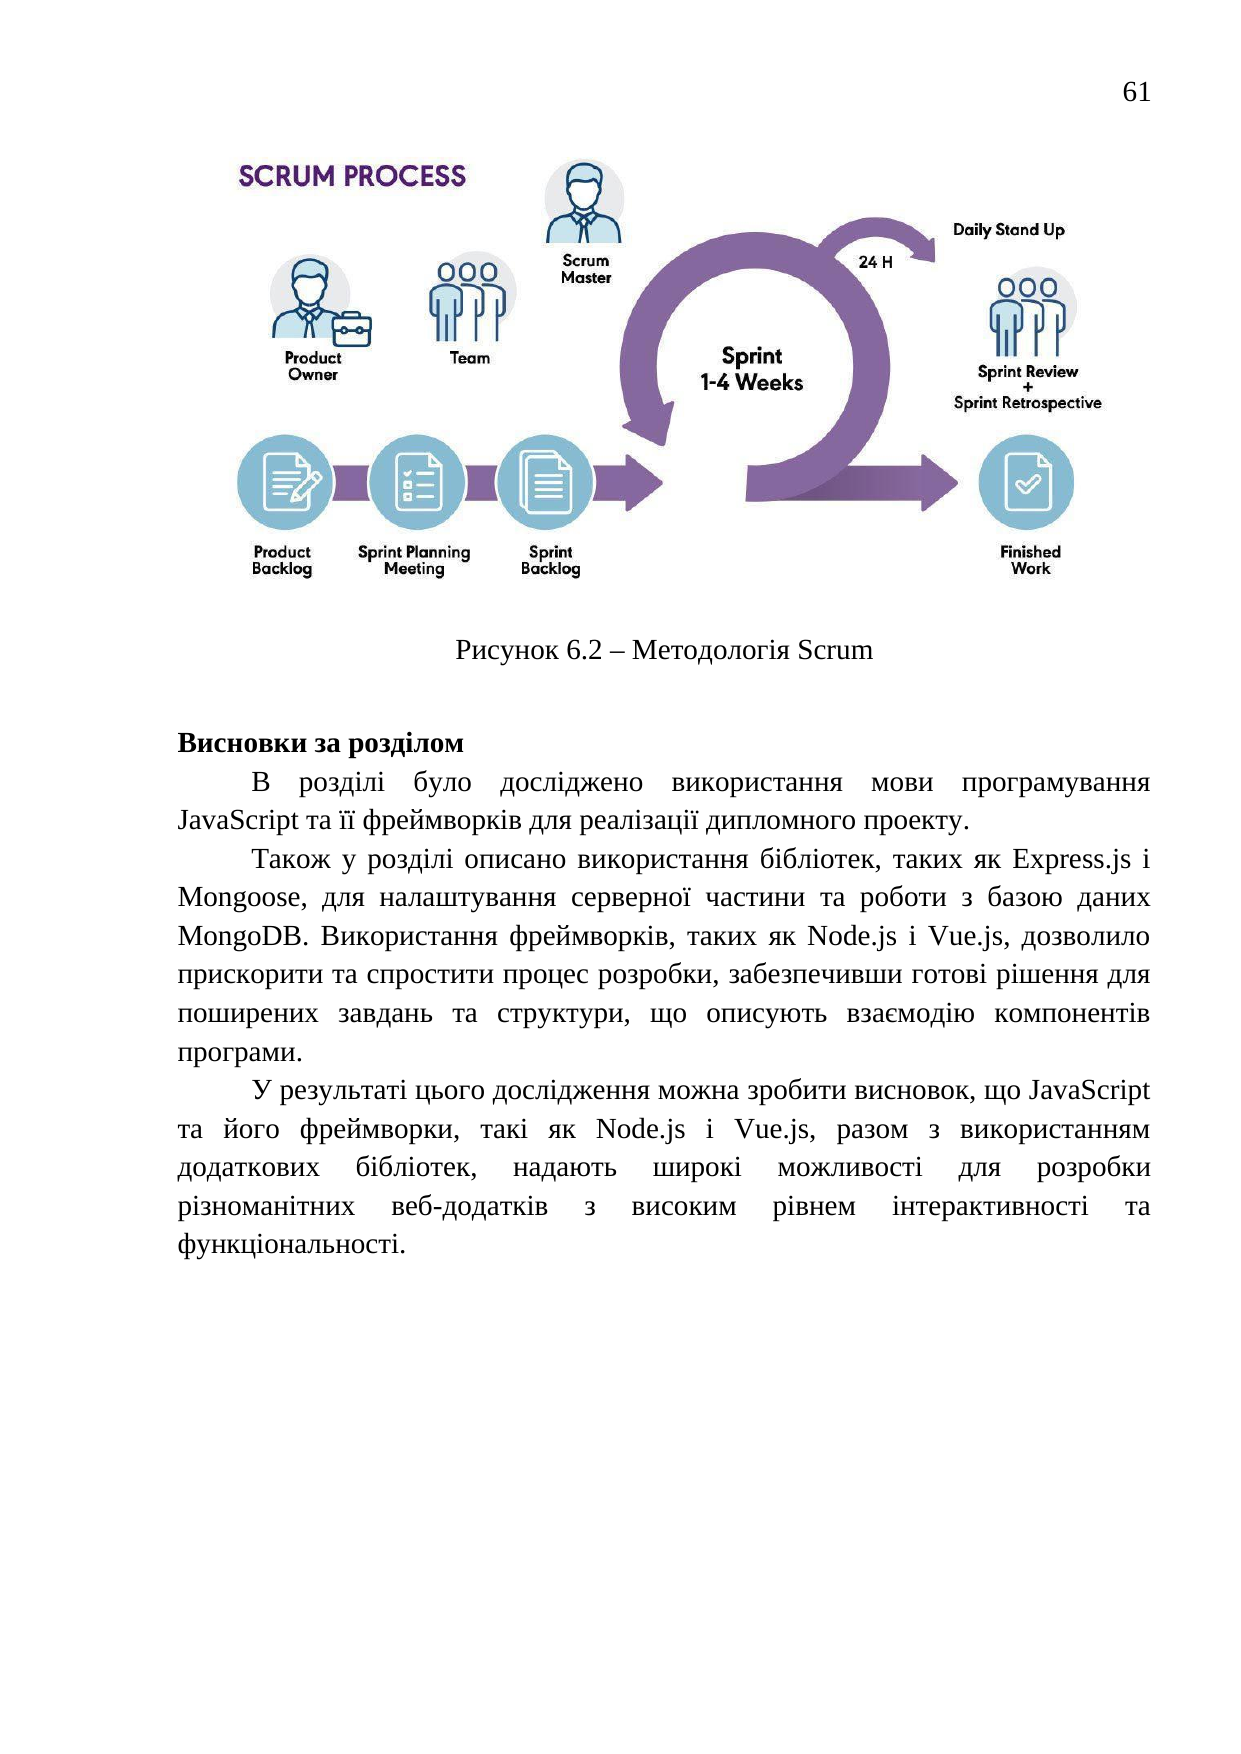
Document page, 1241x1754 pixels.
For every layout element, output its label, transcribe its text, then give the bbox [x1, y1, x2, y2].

text В розділі було досліджено використання мови програмування JavaScript та її фреймворків для реалізації дипломного проекту. [177, 764, 1152, 836]
picture [177, 118, 1152, 627]
text Висновки за розділом [177, 725, 1152, 759]
text Також у розділі описано використання бібліотек, таких як Express.js і Mongoose, для налаштування серверної частини та роботи з базою даних MongoDB. Використання фреймворків, таких як Node.js і Vue.js, дозволило прискорити та спростити процес розробки, забезпечивши готові рішення для поширених завдань та структури, що описують взаємодію компонентів програми. [177, 841, 1152, 1067]
text У результаті цього дослідження можна зробити висновок, що JavaScript та його фреймворки, такі як Node.js і Vue.js, разом з використанням додаткових бібліотек, надають широкі можливості для розробки різноманітних веб-додатків з високим рівнем інтерактивності та функціональності. [177, 1072, 1152, 1260]
text Рисунок 6.2 – Методологія Scrum [177, 632, 1152, 665]
